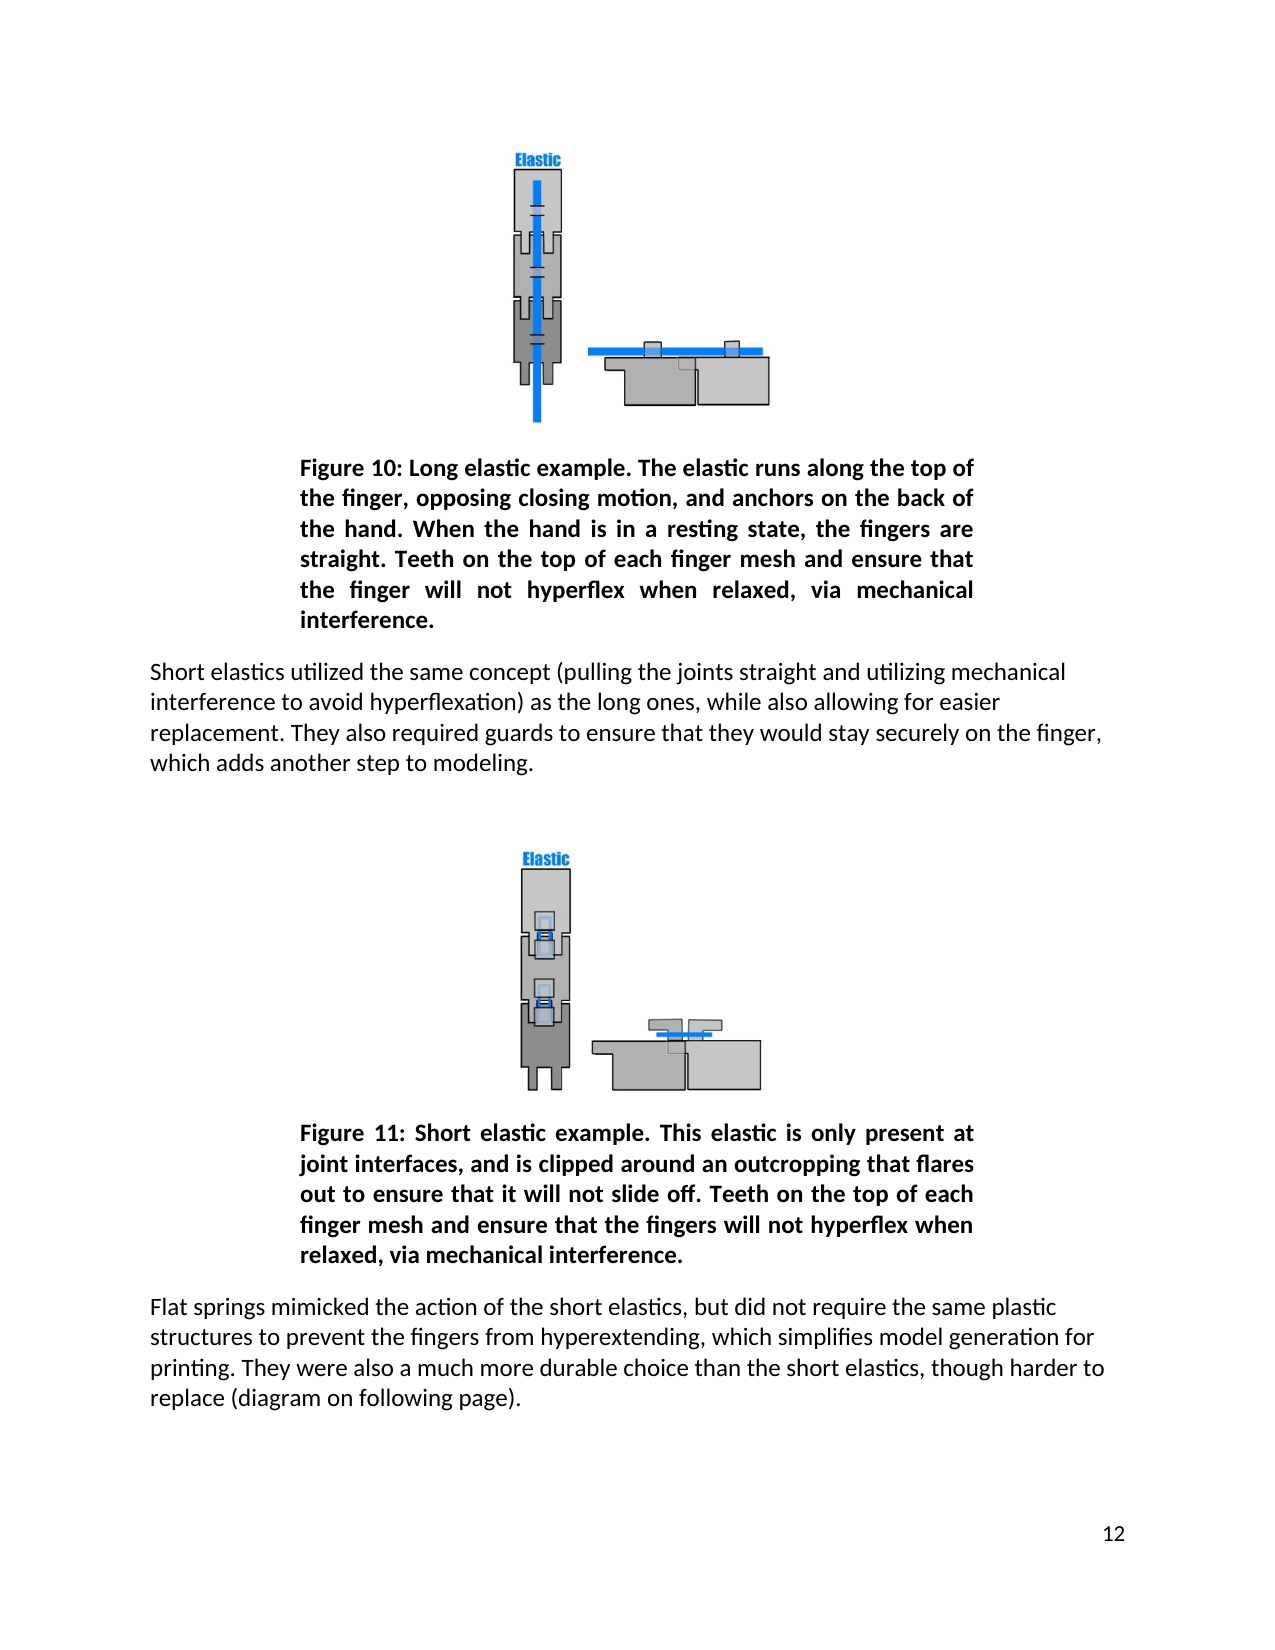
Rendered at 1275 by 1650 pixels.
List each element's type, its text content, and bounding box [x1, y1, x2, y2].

picture [508, 847, 767, 1097]
picture [498, 150, 777, 432]
text Flat springs mimicked the action of the short elastics, but did not require the same plastic structures to prevent the fingers from hyperextending, which simplifies model generation for printing. They were also a much more durable choice than the short elastics, though harder to replace (diagram on following page). [150, 1291, 1125, 1413]
text Figure 10: Long elastic example. The elastic runs along the top of the finger, opposing closing motion, and anchors on the back of the hand. When the hand is in a resting state, the fingers are straight. Teeth on the top of each finger mesh and ensure that the finger will not hyperflex when relaxed, via mechanical interference. [300, 452, 975, 635]
text Figure 11: Short elastic example. This elastic is only present at joint interfaces, and is clipped around an outcropping that flares out to ensure that it will not slide off. Teeth on the top of each finger mesh and ensure that the fingers will not hyperflex when relaxed, via mechanical interference. [300, 1117, 975, 1270]
text Short elastics utilized the same concept (pulling the joints straight and utilizing mechanical interference to avoid hyperflexation) as the long ones, while also allowing for easier replacement. They also required guards to ensure that they would stay securely on the finger, which adds another step to modeling. [150, 656, 1125, 778]
